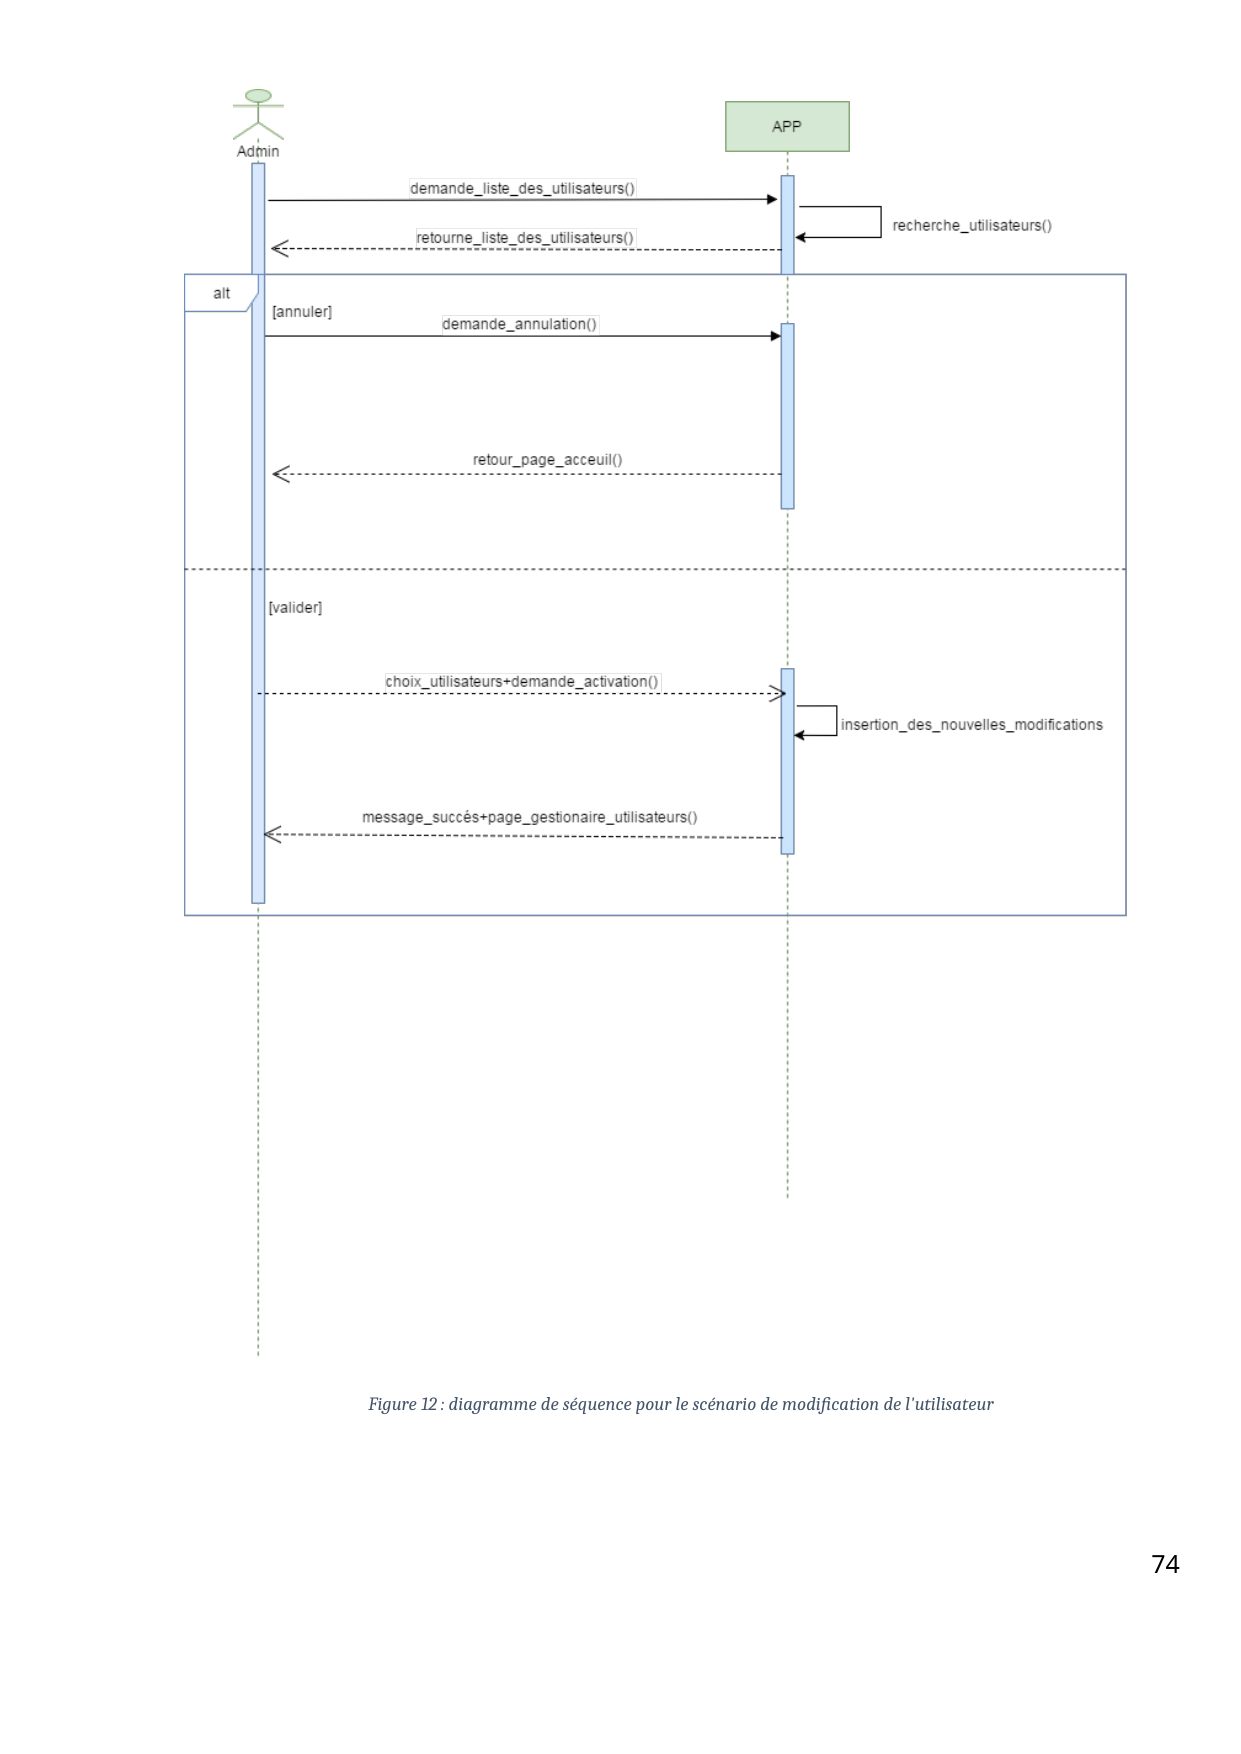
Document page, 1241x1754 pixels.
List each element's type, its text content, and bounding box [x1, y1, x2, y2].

picture [184, 89, 1128, 1360]
text Figure 12 : diagramme de séquence pour le scénario de modification de l'utilisateur [184, 1393, 1180, 1415]
